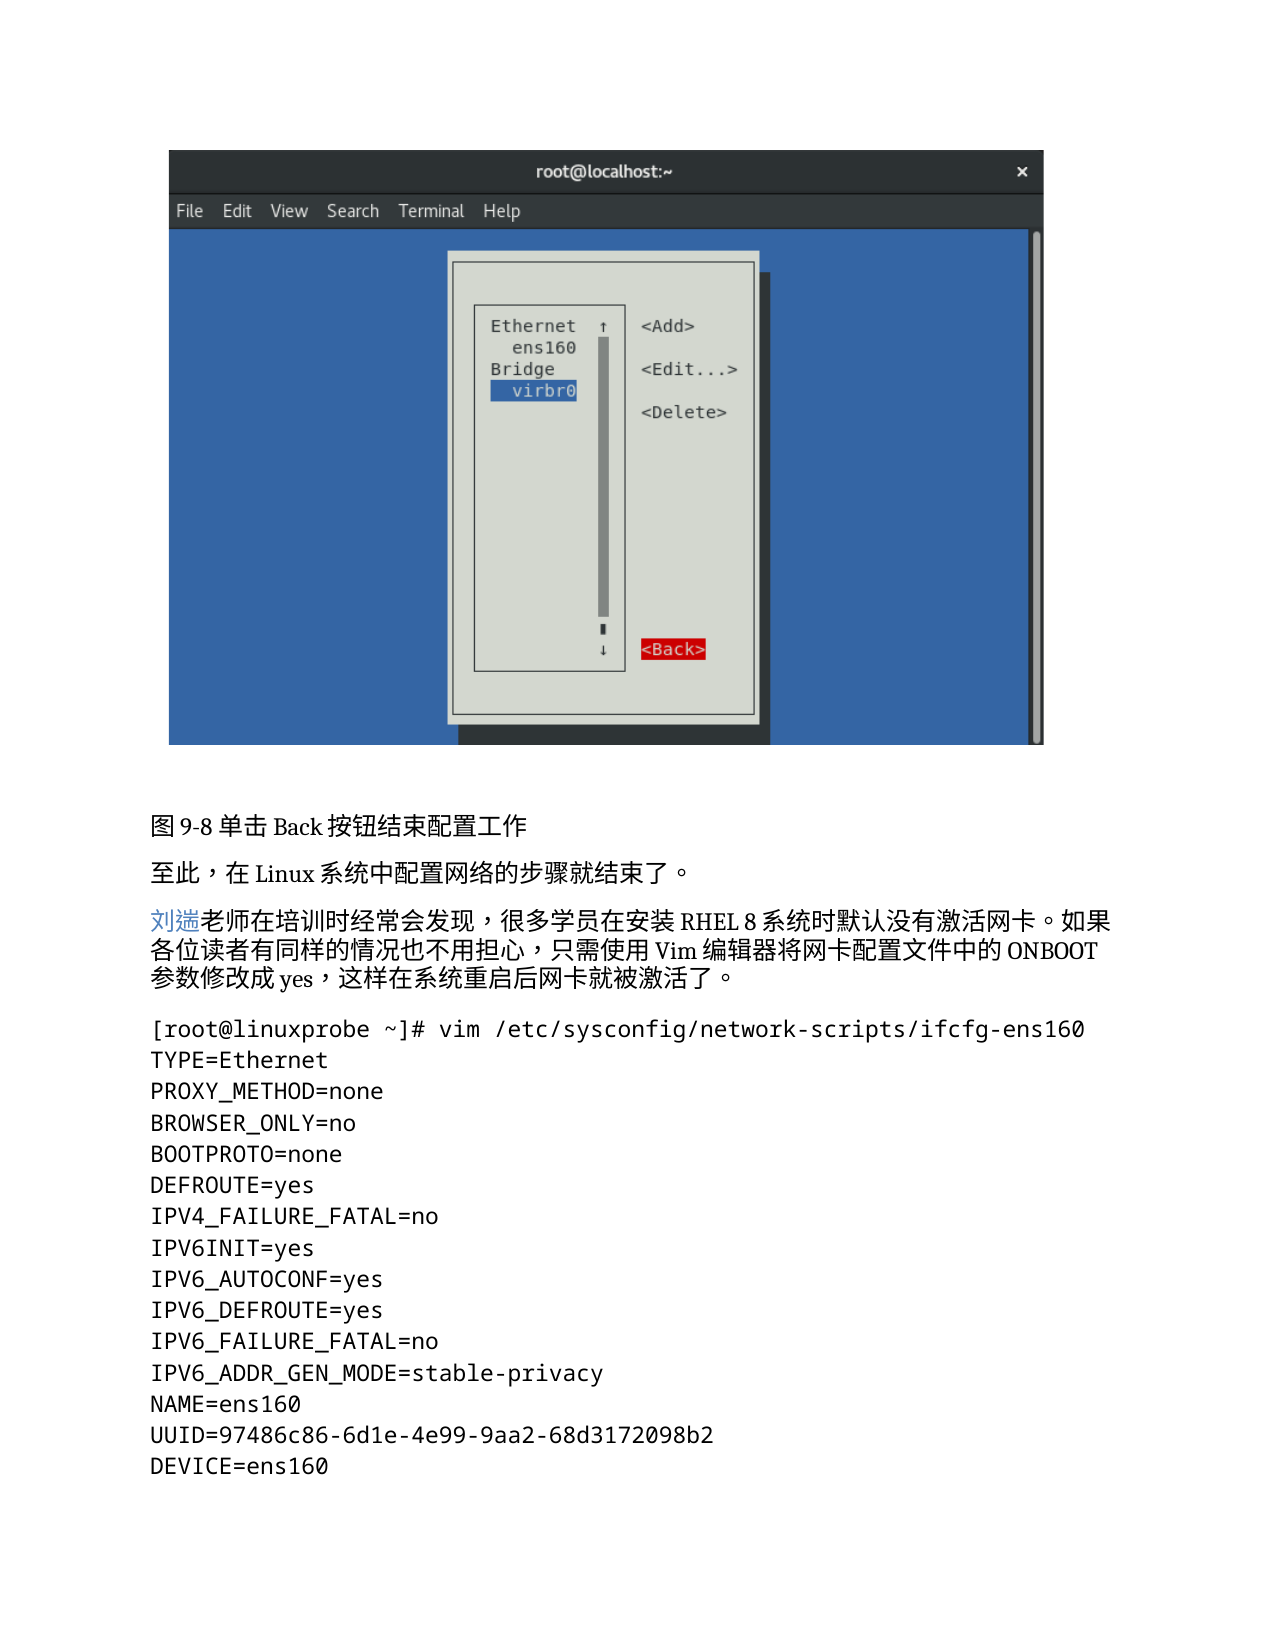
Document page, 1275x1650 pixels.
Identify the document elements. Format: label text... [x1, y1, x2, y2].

picture [168, 150, 1044, 745]
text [150, 1013, 1125, 1482]
text 至此，在Linux系统中配置网络的步骤就结束了。 [150, 860, 1125, 889]
text 图9-8 单击Back按钮结束配置工作 [150, 813, 1125, 842]
text 刘遄老师在培训时经常会发现，很多学员在安装RHEL 8系统时默认没有激活网卡。如果各位读者有同样的情况也不用担心，只需使用Vim编辑器将网卡配置文件中的ONBOOT参数修改成yes，这样在系统重启后网卡就被激活了。 [150, 908, 1125, 994]
